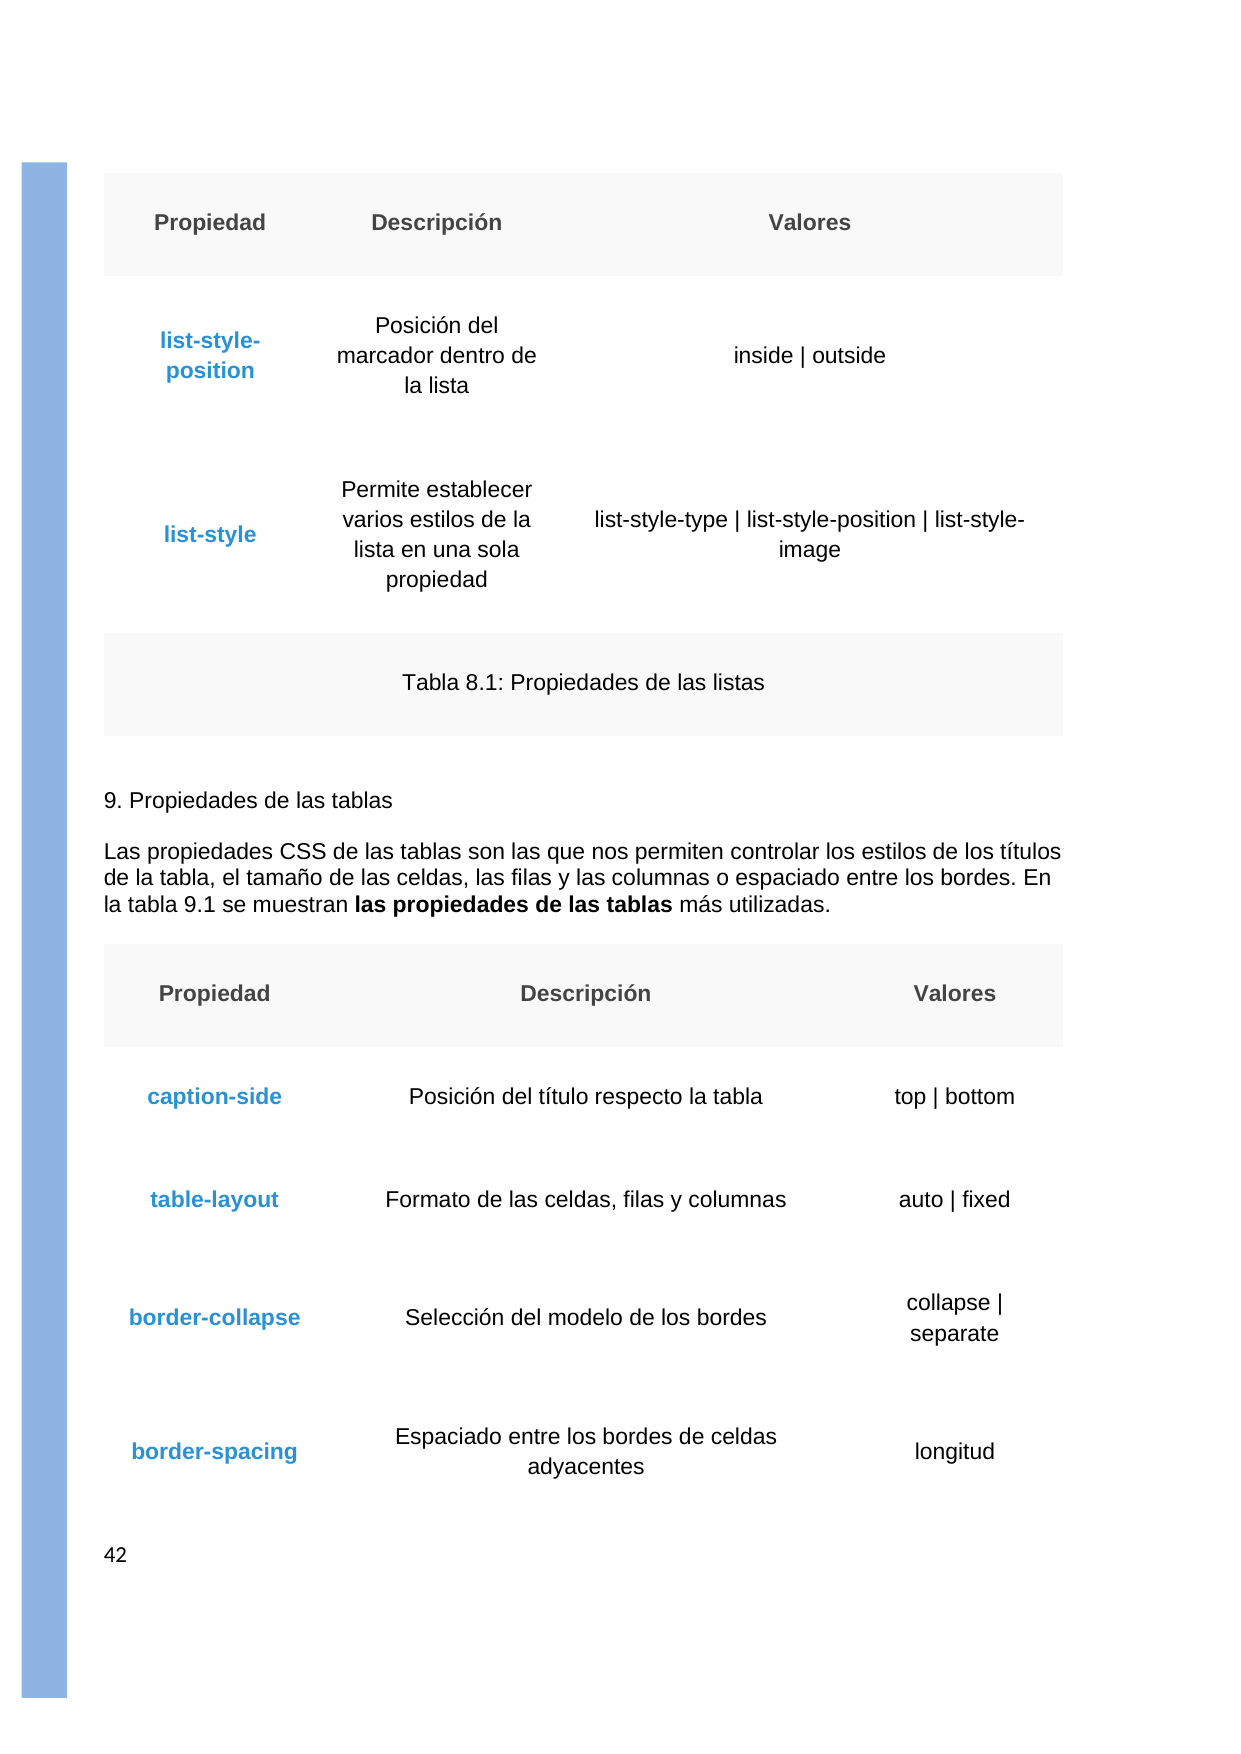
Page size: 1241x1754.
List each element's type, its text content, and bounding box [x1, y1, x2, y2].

table_cell list-style-type | list-style-position | list-style-image [556, 439, 1063, 633]
table_cell inside | outside [556, 276, 1063, 439]
table_cell caption-side [104, 1047, 325, 1150]
table_cell Posición del título respecto la tabla [325, 1047, 846, 1150]
table_header Propiedad [104, 944, 325, 1047]
table_cell Posición del marcador dentro de la lista [317, 276, 556, 439]
table_cell list-style-position [104, 276, 317, 439]
table_header Valores [846, 944, 1063, 1047]
table_cell border-collapse [104, 1253, 325, 1386]
table_cell list-style [104, 439, 317, 633]
table_cell Selección del modelo de los bordes [325, 1253, 846, 1386]
table_cell table-layout [104, 1150, 325, 1253]
table_cell collapse | separate [846, 1253, 1063, 1386]
table_cell Permite establecer varios estilos de la lista en una sola propiedad [317, 439, 556, 633]
text 9. Propiedades de las tablas [103, 787, 1063, 813]
table_cell border-spacing [104, 1386, 325, 1519]
table_cell Tabla 8.1: Propiedades de las listas [104, 633, 1063, 736]
table_cell auto | fixed [846, 1150, 1063, 1253]
table_header Valores [556, 173, 1063, 276]
table_cell Formato de las celdas, filas y columnas [325, 1150, 846, 1253]
table_header Descripción [325, 944, 846, 1047]
text Las propiedades CSS de las tablas son las que nos permiten controlar los estilos de los títulos de la tabla, el tamaño de las celdas, las filas y las columnas o espaciado entre los bordes. En la tabla 9.1 se muestran las propiedades de las tablas más utilizadas. [103, 838, 1063, 917]
table_cell top | bottom [846, 1047, 1063, 1150]
table_header Descripción [317, 173, 556, 276]
table_header Propiedad [104, 173, 317, 276]
table_cell Espaciado entre los bordes de celdas adyacentes [325, 1386, 846, 1519]
table_cell longitud [846, 1386, 1063, 1519]
